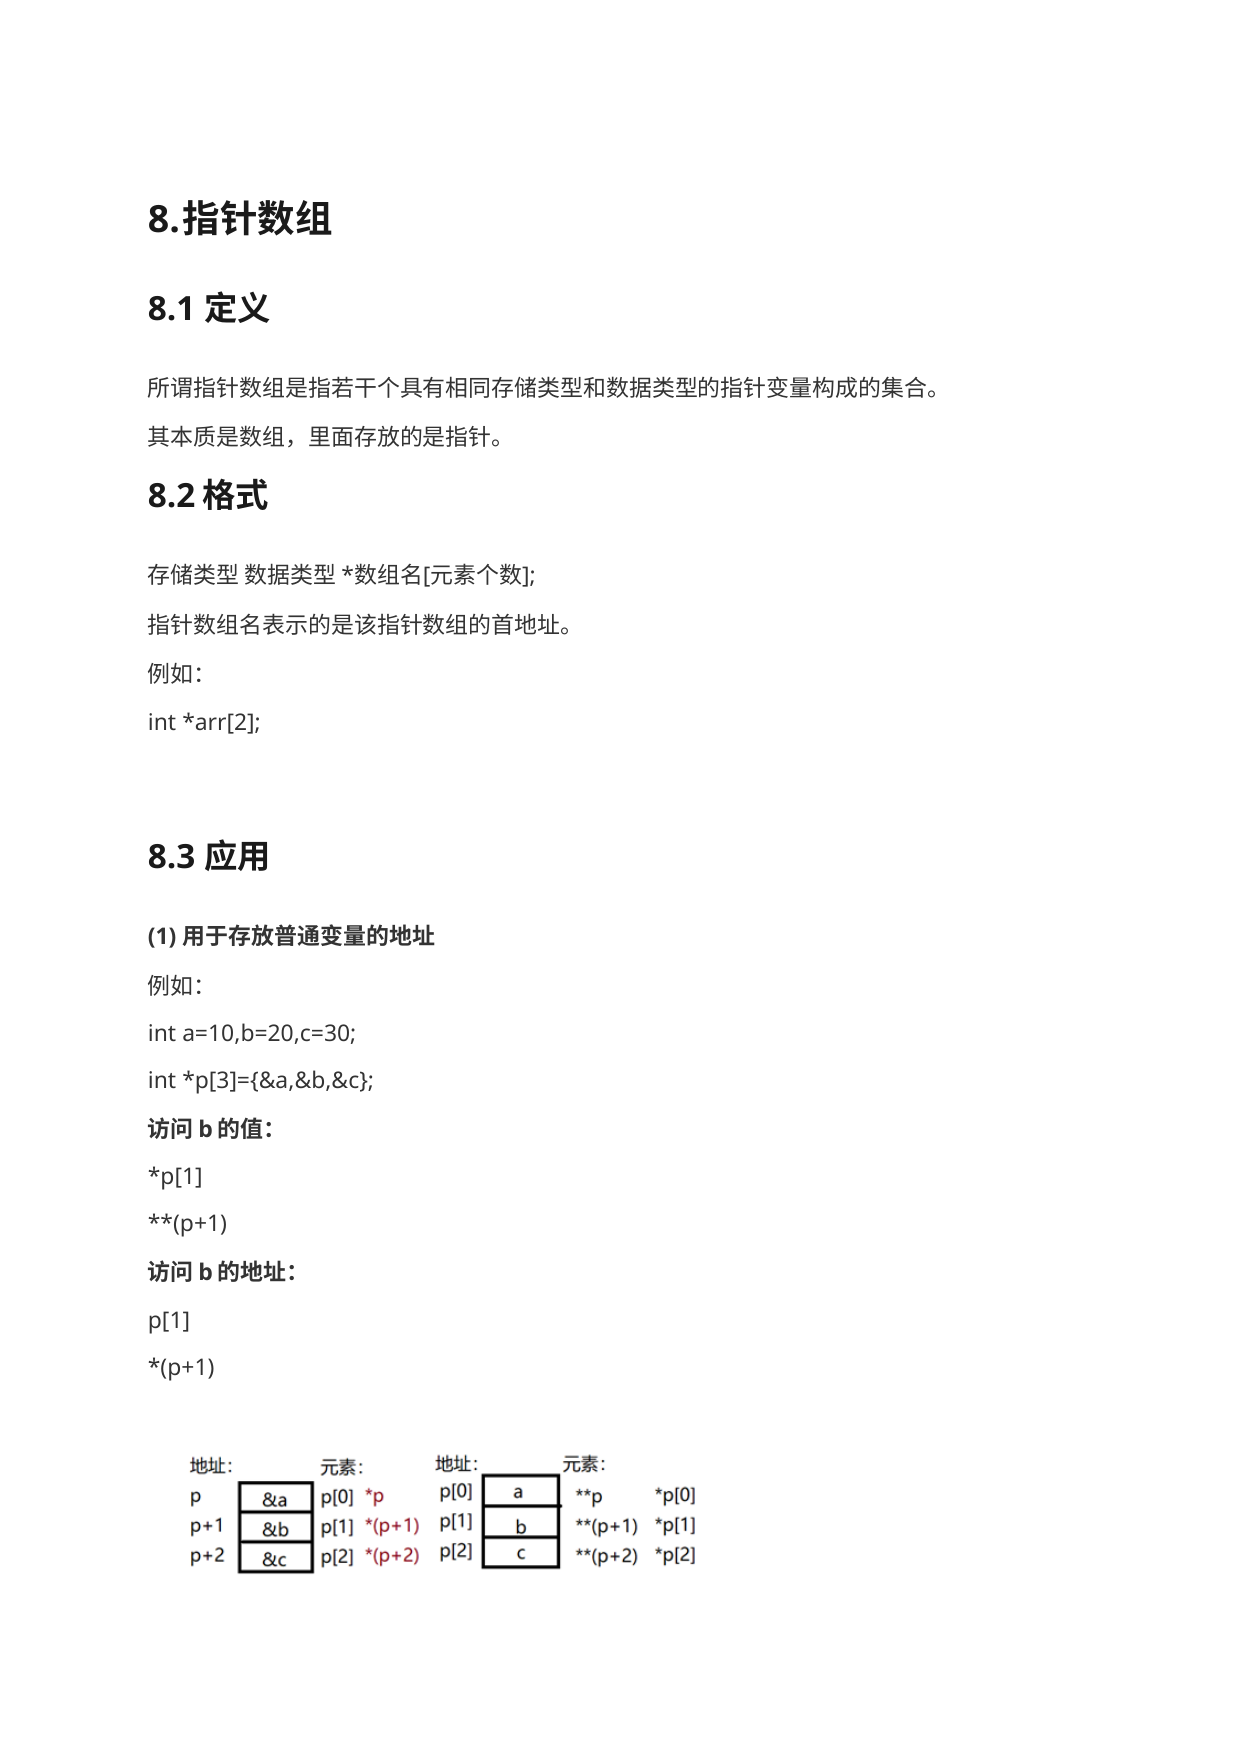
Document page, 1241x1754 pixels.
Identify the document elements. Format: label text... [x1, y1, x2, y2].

text 所谓指针数组是指若干个具有相同存储类型和数据类型的指针变量构成的集合。 [148, 370, 1093, 403]
subtitle 8.3 应用 [148, 829, 1093, 878]
text **(p+1) [148, 1207, 1093, 1238]
list 用于存放普通变量的地址 [148, 918, 1093, 951]
text 其本质是数组，里面存放的是指针。 [148, 419, 1093, 452]
subtitle 8.1 定义 [148, 281, 1093, 330]
text int *p[3]={&a,&b,&c}; [148, 1064, 1093, 1095]
text 访问b的地址： [148, 1254, 1093, 1287]
text 访问b的值： [148, 1111, 1093, 1144]
picture [147, 1397, 718, 1594]
text int *arr[2]; [148, 705, 1093, 737]
text 例如： [148, 656, 1093, 689]
text 存储类型 数据类型 *数组名[元素个数]; [148, 557, 1093, 590]
subtitle 指针数组 [148, 189, 1093, 243]
text 例如： [148, 968, 1093, 1001]
text 指针数组名表示的是该指针数组的首地址。 [148, 607, 1093, 640]
text p[1] [148, 1304, 1093, 1335]
text int a=10,b=20,c=30; [148, 1017, 1093, 1048]
text *p[1] [148, 1160, 1093, 1192]
subtitle 8.2格式 [148, 468, 1093, 517]
text *(p+1) [148, 1351, 1093, 1382]
